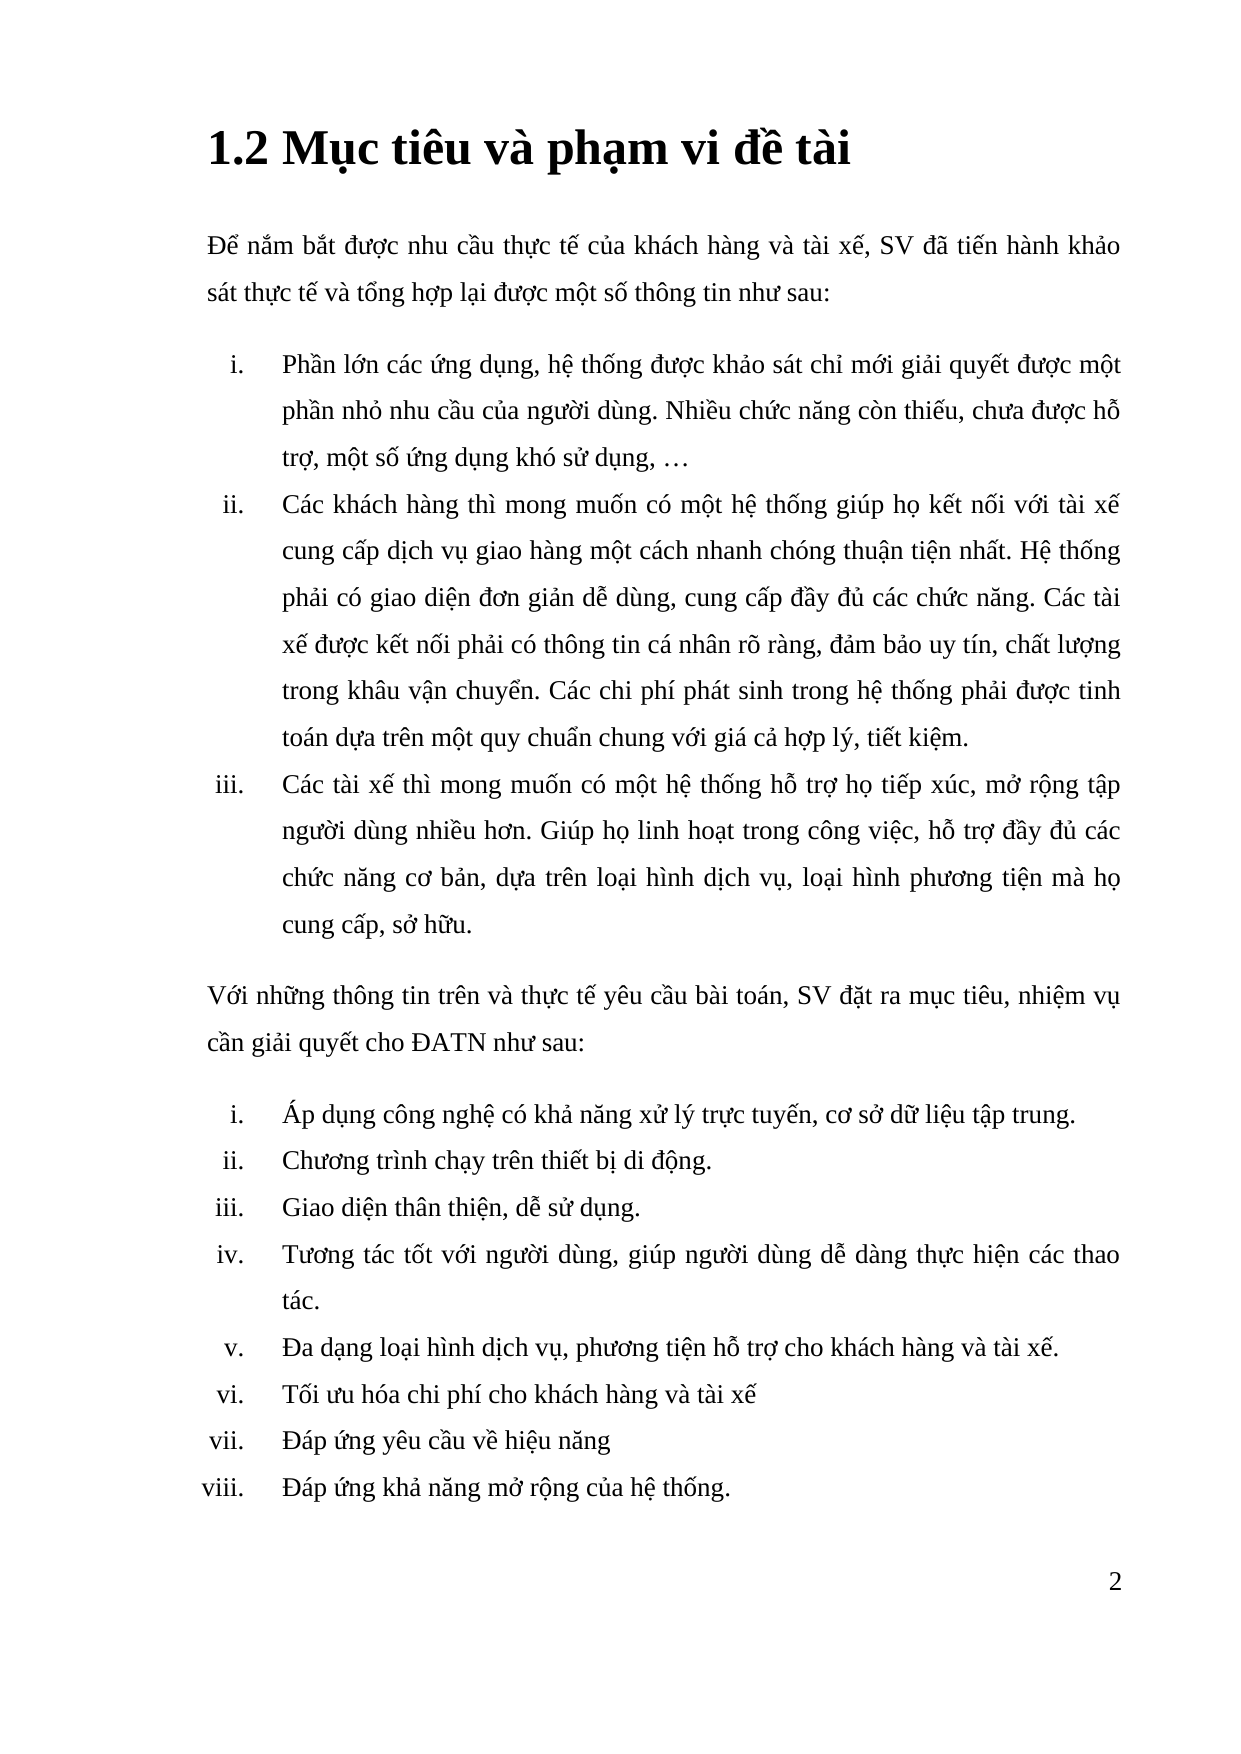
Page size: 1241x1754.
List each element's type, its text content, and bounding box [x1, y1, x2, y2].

list Áp dụng công nghệ có khả năng xử lý trực tuyến, cơ sở dữ liệu tập trung. [244, 1098, 1122, 1129]
list Đáp ứng khả năng mở rộng của hệ thống. [244, 1471, 1122, 1502]
list Tương tác tốt với người dùng, giúp người dùng dễ dàng thực hiện các thao tác. [244, 1238, 1122, 1316]
subtitle Mục tiêu và phạm vi đề tài [207, 118, 1122, 176]
list Đáp ứng yêu cầu về hiệu năng [244, 1424, 1122, 1456]
list Chương trình chạy trên thiết bị di động. [244, 1144, 1122, 1176]
list Tối ưu hóa chi phí cho khách hàng và tài xế [244, 1378, 1122, 1409]
list Đa dạng loại hình dịch vụ, phương tiện hỗ trợ cho khách hàng và tài xế. [244, 1331, 1122, 1362]
list Các khách hàng thì mong muốn có một hệ thống giúp họ kết nối với tài xế cung cấp dịch vụ giao hàng một cách nhanh chóng thuận tiện nhất. Hệ thống phải có giao diện đơn giản dễ dùng, cung cấp đầy đủ các chức năng. Các tài xế được kết nối phải có thông tin cá nhân rõ ràng, đảm bảo uy tín, chất lượng trong khâu vận chuyển. Các chi phí phát sinh trong hệ thống phải được tinh toán dựa trên một quy chuẩn chung với giá cả hợp lý, tiết kiệm. [244, 488, 1122, 752]
text Để nắm bắt được nhu cầu thực tế của khách hàng và tài xế, SV đã tiến hành khảo sát thực tế và tổng hợp lại được một số thông tin như sau: [207, 229, 1122, 307]
list Các tài xế thì mong muốn có một hệ thống hỗ trợ họ tiếp xúc, mở rộng tập người dùng nhiều hơn. Giúp họ linh hoạt trong công việc, hỗ trợ đầy đủ các chức năng cơ bản, dựa trên loại hình dịch vụ, loại hình phương tiện mà họ cung cấp, sở hữu. [244, 768, 1122, 939]
list Phần lớn các ứng dụng, hệ thống được khảo sát chỉ mới giải quyết được một phần nhỏ nhu cầu của người dùng. Nhiều chức năng còn thiếu, chưa được hỗ trợ, một số ứng dụng khó sử dụng, … [244, 348, 1122, 472]
text Với những thông tin trên và thực tế yêu cầu bài toán, SV đặt ra mục tiêu, nhiệm vụ cần giải quyết cho ĐATN như sau: [207, 979, 1122, 1057]
list Giao diện thân thiện, dễ sử dụng. [244, 1191, 1122, 1222]
